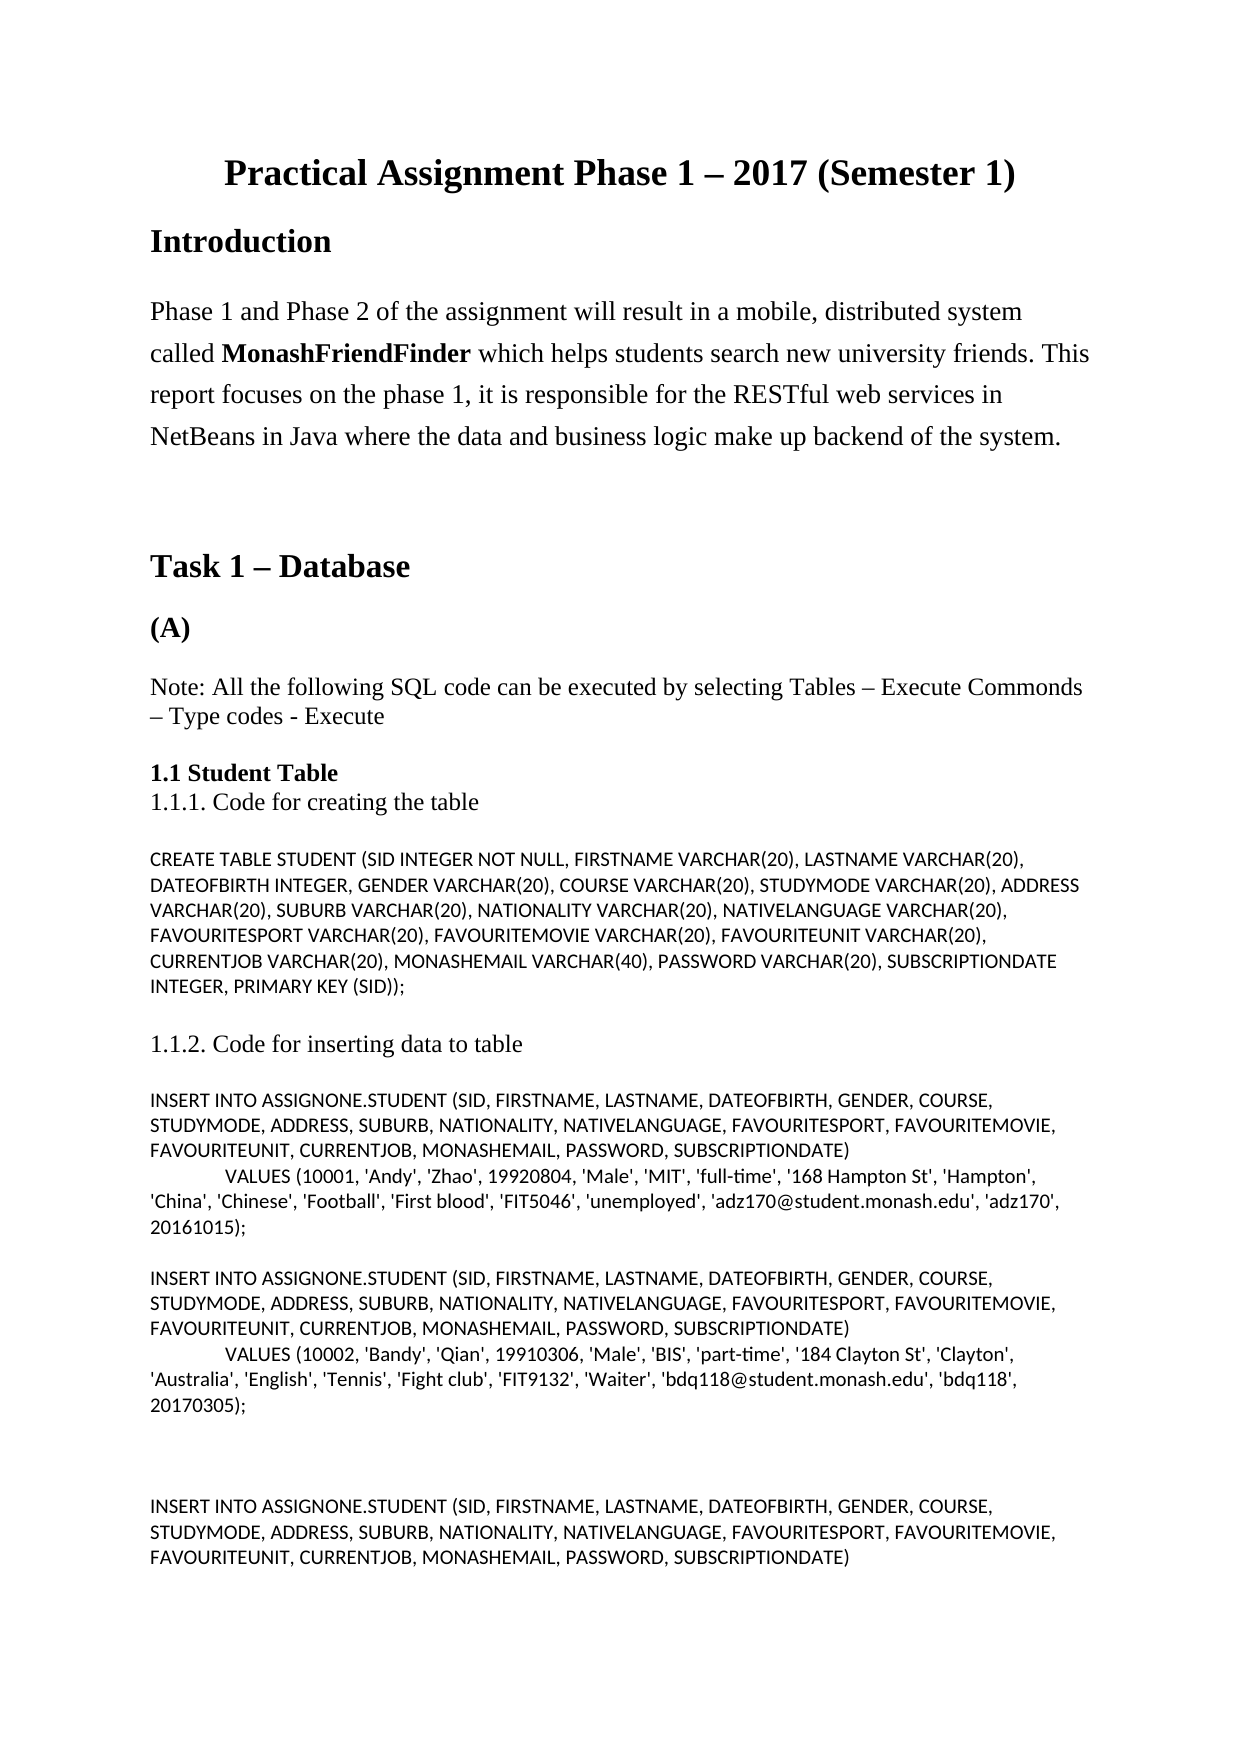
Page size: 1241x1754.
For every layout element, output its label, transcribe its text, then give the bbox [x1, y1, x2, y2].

text VALUES (10001, 'Andy', 'Zhao', 19920804, 'Male', 'MIT', 'full-time', '168 Hampton St', 'Hampton', 'China', 'Chinese', 'Football', 'First blood', 'FIT5046', 'unemployed', 'adz170@student.monash.edu', 'adz170', 20161015); [150, 1163, 1090, 1239]
text CREATE TABLE STUDENT (SID INTEGER NOT NULL, FIRSTNAME VARCHAR(20), LASTNAME VARCHAR(20), DATEOFBIRTH INTEGER, GENDER VARCHAR(20), COURSE VARCHAR(20), STUDYMODE VARCHAR(20), ADDRESS VARCHAR(20), SUBURB VARCHAR(20), NATIONALITY VARCHAR(20), NATIVELANGUAGE VARCHAR(20), FAVOURITESPORT VARCHAR(20), FAVOURITEMOVIE VARCHAR(20), FAVOURITEUNIT VARCHAR(20), CURRENTJOB VARCHAR(20), MONASHEMAIL VARCHAR(40), PASSWORD VARCHAR(20), SUBSCRIPTIONDATE INTEGER, PRIMARY KEY (SID)); [150, 846, 1090, 999]
text Practical Assignment Phase 1 – 2017 (Semester 1) [150, 150, 1090, 193]
text 1.1 Student Table [150, 758, 1090, 787]
text Introduction [150, 218, 1090, 260]
text Task 1 – Database [150, 543, 1090, 585]
text 1.1.2. Code for inserting data to table [150, 1029, 1090, 1058]
text 1.1.1. Code for creating the table [150, 787, 1090, 816]
text VALUES (10002, 'Bandy', 'Qian', 19910306, 'Male', 'BIS', 'part-time', '184 Clayton St', 'Clayton', 'Australia', 'English', 'Tennis', 'Fight club', 'FIT9132', 'Waiter', 'bdq118@student.monash.edu', 'bdq118', 20170305); [150, 1341, 1090, 1417]
text Note: All the following SQL code can be executed by selecting Tables – Execute Commonds – Type codes - Execute [150, 672, 1090, 729]
text Phase 1 and Phase 2 of the assignment will result in a mobile, distributed system called MonashFriendFinder which helps students search new university friends. This report focuses on the phase 1, it is responsible for the RESTful web services in NetBeans in Java where the data and business logic make up backend of the system. [150, 285, 1090, 451]
text (A) [150, 610, 1090, 643]
